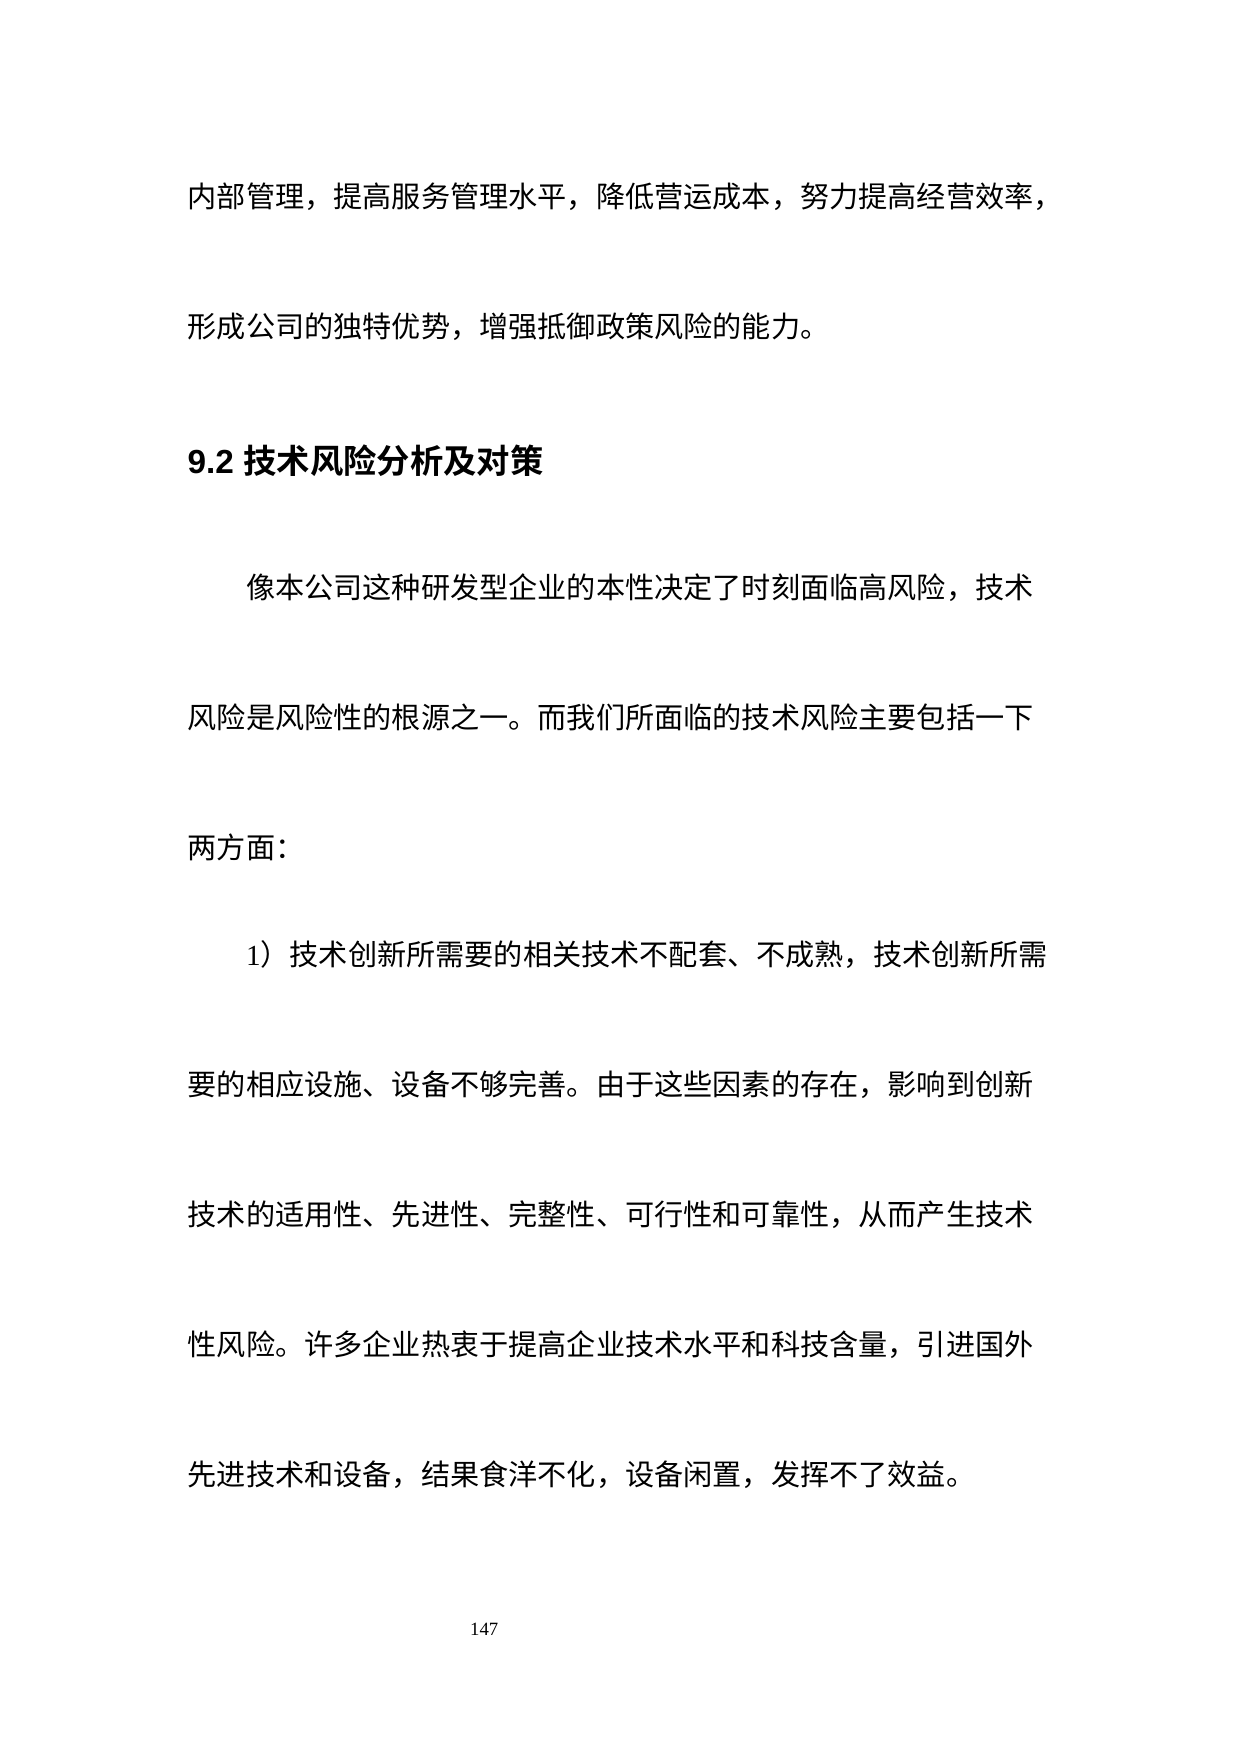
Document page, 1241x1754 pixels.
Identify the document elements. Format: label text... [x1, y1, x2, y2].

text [187, 162, 1053, 357]
subtitle 9.2 技术风险分析及对策 [187, 426, 1053, 491]
text 1）技术创新所需要的相关技术不配套、不成熟，技术创新所需要的相应设施、设备不够完善。由于这些因素的存在，影响到创新技术的适用性、先进性、完整性、可行性和可靠性，从而产生技术性风险。许多企业热衷于提高企业技术水平和科技含量，引进国外先进技术和设备，结果食洋不化，设备闲置，发挥不了效益。 [187, 920, 1053, 1505]
text 像本公司这种研发型企业的本性决定了时刻面临高风险，技术风险是风险性的根源之一。而我们所面临的技术风险主要包括一下两方面： [187, 553, 1053, 878]
